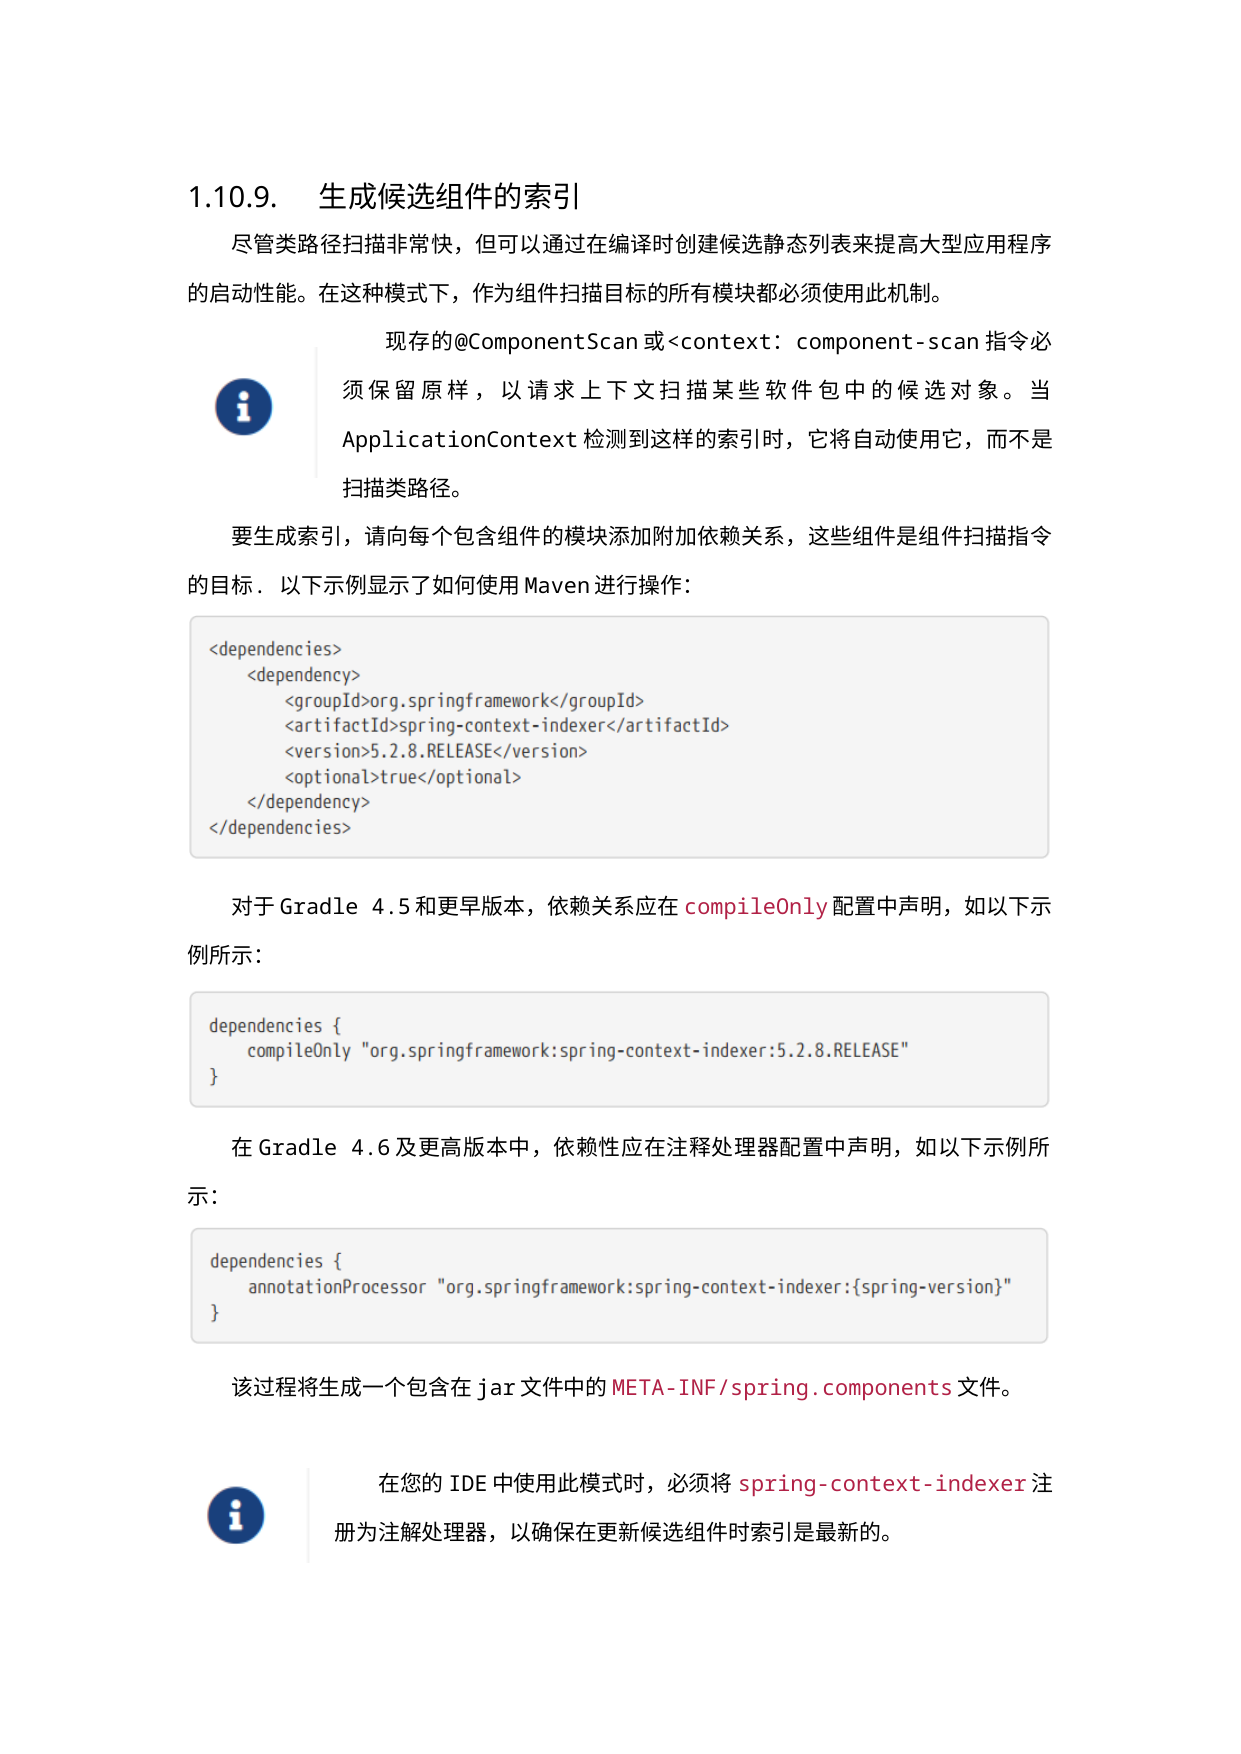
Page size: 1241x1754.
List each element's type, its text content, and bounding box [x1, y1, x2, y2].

text 对于Gradle 4.5和更早版本，依赖关系应在compileOnly配置中声明，如以下示例所示： [187, 889, 1053, 970]
text 该过程将生成一个包含在jar文件中的META-INF/spring.components文件。 [187, 1370, 1053, 1402]
picture [187, 1226, 1053, 1346]
text 尽管类路径扫描非常快，但可以通过在编译时创建候选静态列表来提高大型应用程序的启动性能。在这种模式下，作为组件扫描目标的所有模块都必须使用此机制。 [187, 227, 1053, 308]
picture [187, 347, 324, 478]
text 在您的IDE中使用此模式时，必须将spring-context-indexer注册为注解处理器，以确保在更新候选组件时索引是最新的。 [187, 1466, 1053, 1547]
picture [187, 986, 1053, 1111]
text 现存的@ComponentScan或<context：component-scan指令必须保留原样，以请求上下文扫描某些软件包中的候选对象。当ApplicationContext检测到这样的索引时，它将自动使用它，而不是扫描类路径。 [187, 324, 1053, 503]
text 在Gradle 4.6及更高版本中，依赖性应在注释处理器配置中声明，如以下示例所示： [187, 1129, 1053, 1211]
picture [187, 615, 1053, 862]
list 生成候选组件的索引 [187, 162, 1053, 227]
picture [195, 1468, 316, 1563]
text 要生成索引，请向每个包含组件的模块添加附加依赖关系，这些组件是组件扫描指令的目标. 以下示例显示了如何使用Maven进行操作： [187, 519, 1053, 600]
